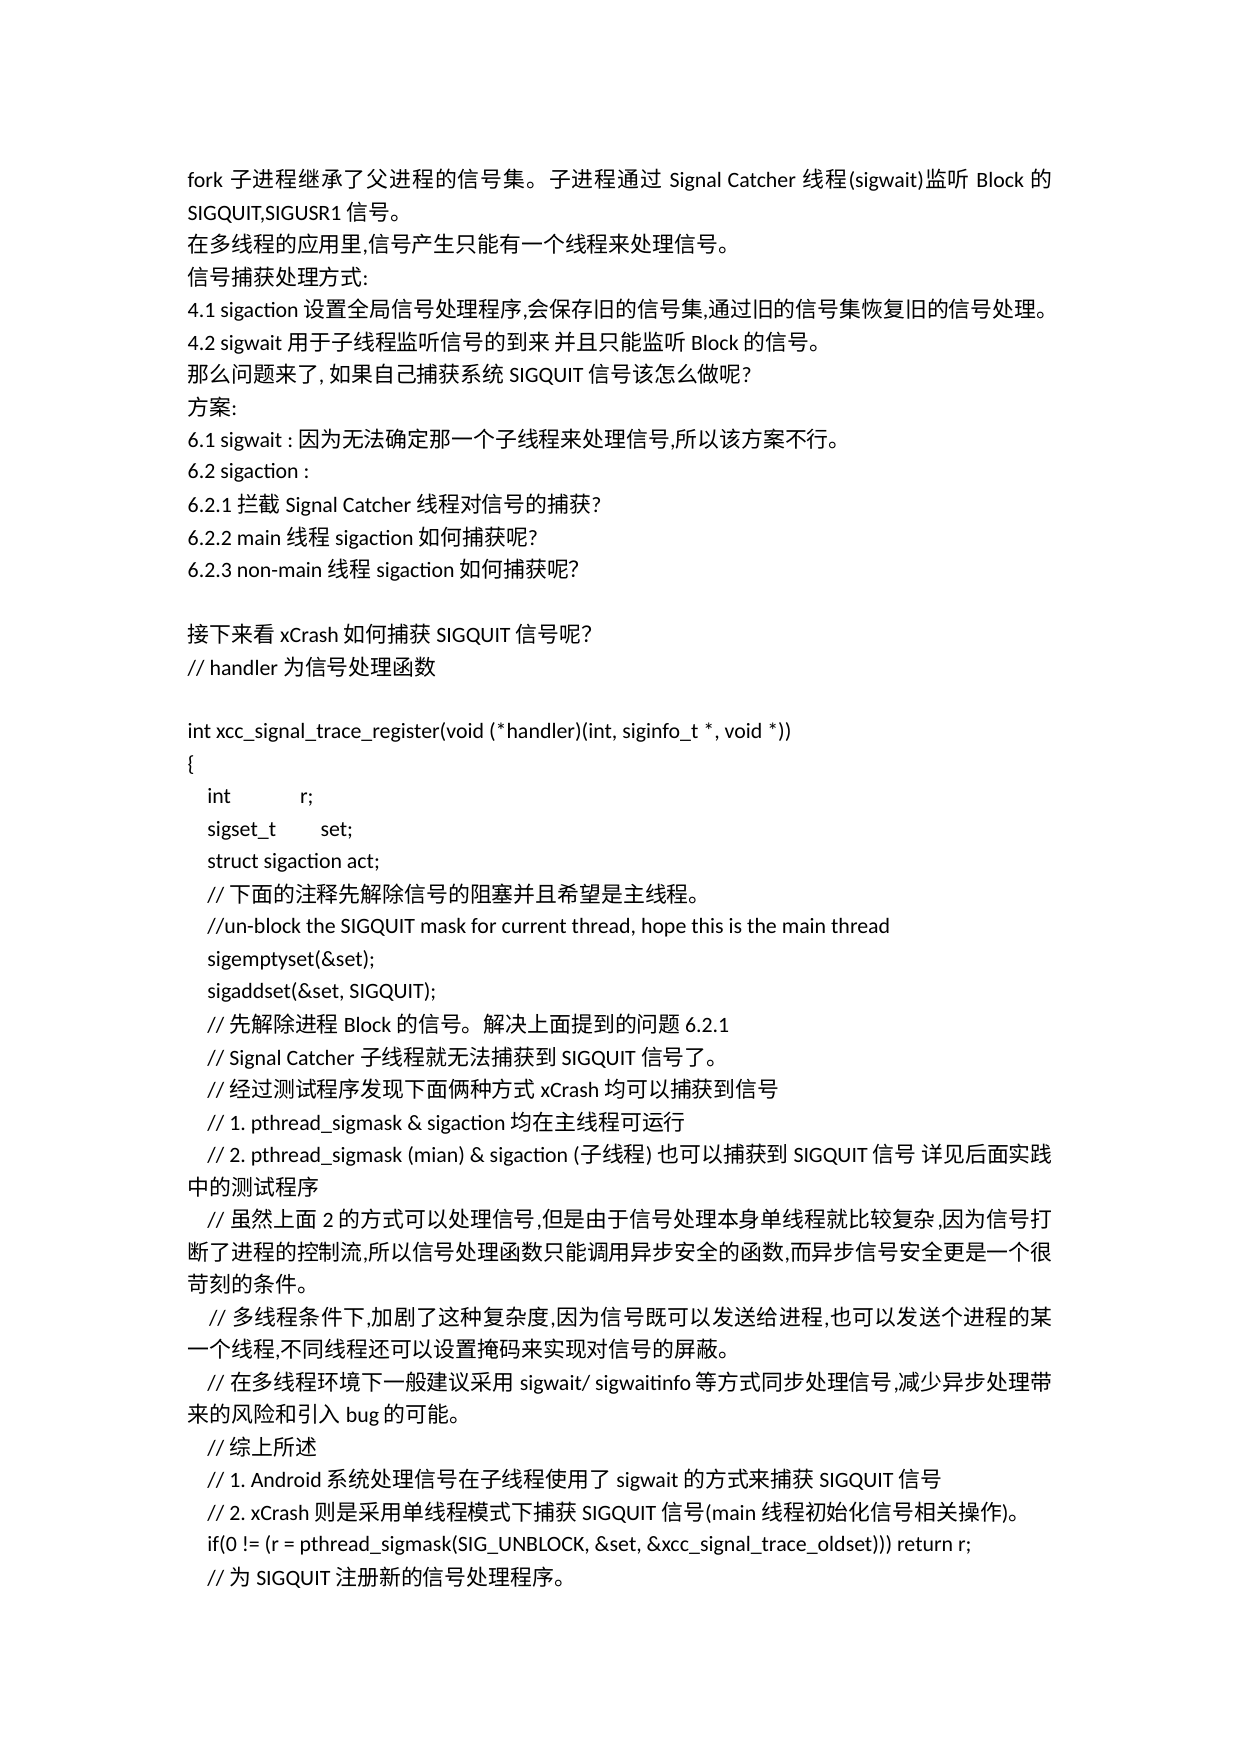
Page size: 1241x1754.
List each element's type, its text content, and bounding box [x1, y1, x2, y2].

text // 经过测试程序发现下面俩种方式 xCrash 均可以捕获到信号 [187, 1072, 1053, 1104]
text struct sigaction act; [187, 844, 1053, 877]
text 6.2 sigaction : [187, 454, 1053, 487]
text sigset_t set; [187, 812, 1053, 844]
text //un-block the SIGQUIT mask for current thread, hope this is the main thread [187, 909, 1053, 942]
text // 下面的注释先解除信号的阻塞并且希望是主线程。 [187, 877, 1053, 909]
text 6.2.3 non-main 线程 sigaction 如何捕获呢？ [187, 552, 1053, 584]
text 接下来看 xCrash 如何捕获 SIGQUIT 信号呢？ [187, 617, 1053, 649]
text 在多线程的应用里,信号产生只能有一个线程来处理信号。 [187, 227, 1053, 259]
text // 2. xCrash 则是采用单线程模式下捕获 SIGQUIT 信号(main 线程初始化信号相关操作)。 [187, 1494, 1053, 1527]
text // 虽然上面 2 的方式可以处理信号,但是由于信号处理本身单线程就比较复杂,因为信号打断了进程的控制流,所以信号处理函数只能调用异步安全的函数,而异步信号安全更是一个很苛刻的条件。 [187, 1202, 1053, 1299]
text if(0 != (r = pthread_sigmask(SIG_UNBLOCK, &set, &xcc_signal_trace_oldset))) return r; [187, 1527, 1053, 1559]
text 6.2.2 main 线程 sigaction 如何捕获呢? [187, 519, 1053, 552]
text 6.2.1 拦截 Signal Catcher 线程对信号的捕获? [187, 487, 1053, 519]
text int xcc_signal_trace_register(void (*handler)(int, siginfo_t *, void *)) [187, 714, 1053, 747]
text // 在多线程环境下一般建议采用sigwait/ sigwaitinfo等方式同步处理信号,减少异步处理带来的风险和引入 bug 的可能。 [187, 1364, 1053, 1429]
text 信号捕获处理方式: [187, 259, 1053, 292]
text 方案: [187, 389, 1053, 422]
text // 2. pthread_sigmask (mian) & sigaction (子线程) 也可以捕获到 SIGQUIT 信号 详见后面实践中的测试程序 [187, 1137, 1053, 1202]
text 那么问题来了, 如果自己捕获系统 SIGQUIT 信号该怎么做呢? [187, 357, 1053, 389]
text // handler 为信号处理函数 [187, 649, 1053, 682]
text // 多线程条件下,加剧了这种复杂度,因为信号既可以发送给进程,也可以发送个进程的某一个线程,不同线程还可以设置掩码来实现对信号的屏蔽。 [187, 1299, 1053, 1364]
text // Signal Catcher 子线程就无法捕获到 SIGQUIT 信号了。 [187, 1039, 1053, 1072]
text 6.1 sigwait : 因为无法确定那一个子线程来处理信号,所以该方案不行。 [187, 422, 1053, 454]
text sigemptyset(&set); [187, 942, 1053, 974]
text // 1. Android 系统处理信号在子线程使用了 sigwait 的方式来捕获 SIGQUIT 信号 [187, 1462, 1053, 1494]
text fork 子进程继承了父进程的信号集。子进程通过 Signal Catcher 线程(sigwait)监听 Block 的 SIGQUIT,SIGUSR1 信号。 [187, 162, 1053, 227]
text // 综上所述 [187, 1429, 1053, 1462]
text sigaddset(&set, SIGQUIT); [187, 974, 1053, 1007]
text // 为 SIGQUIT 注册新的信号处理程序。 [187, 1559, 1053, 1592]
text // 先解除进程 Block 的信号。解决上面提到的问题6.2.1 [187, 1007, 1053, 1039]
text { [187, 747, 1053, 779]
text 4.2 sigwait 用于子线程监听信号的到来 并且只能监听 Block 的信号。 [187, 324, 1053, 357]
text 4.1 sigaction 设置全局信号处理程序,会保存旧的信号集,通过旧的信号集恢复旧的信号处理。 [187, 292, 1053, 324]
text int r; [187, 779, 1053, 812]
text // 1. pthread_sigmask & sigaction 均在主线程可运行 [187, 1104, 1053, 1137]
